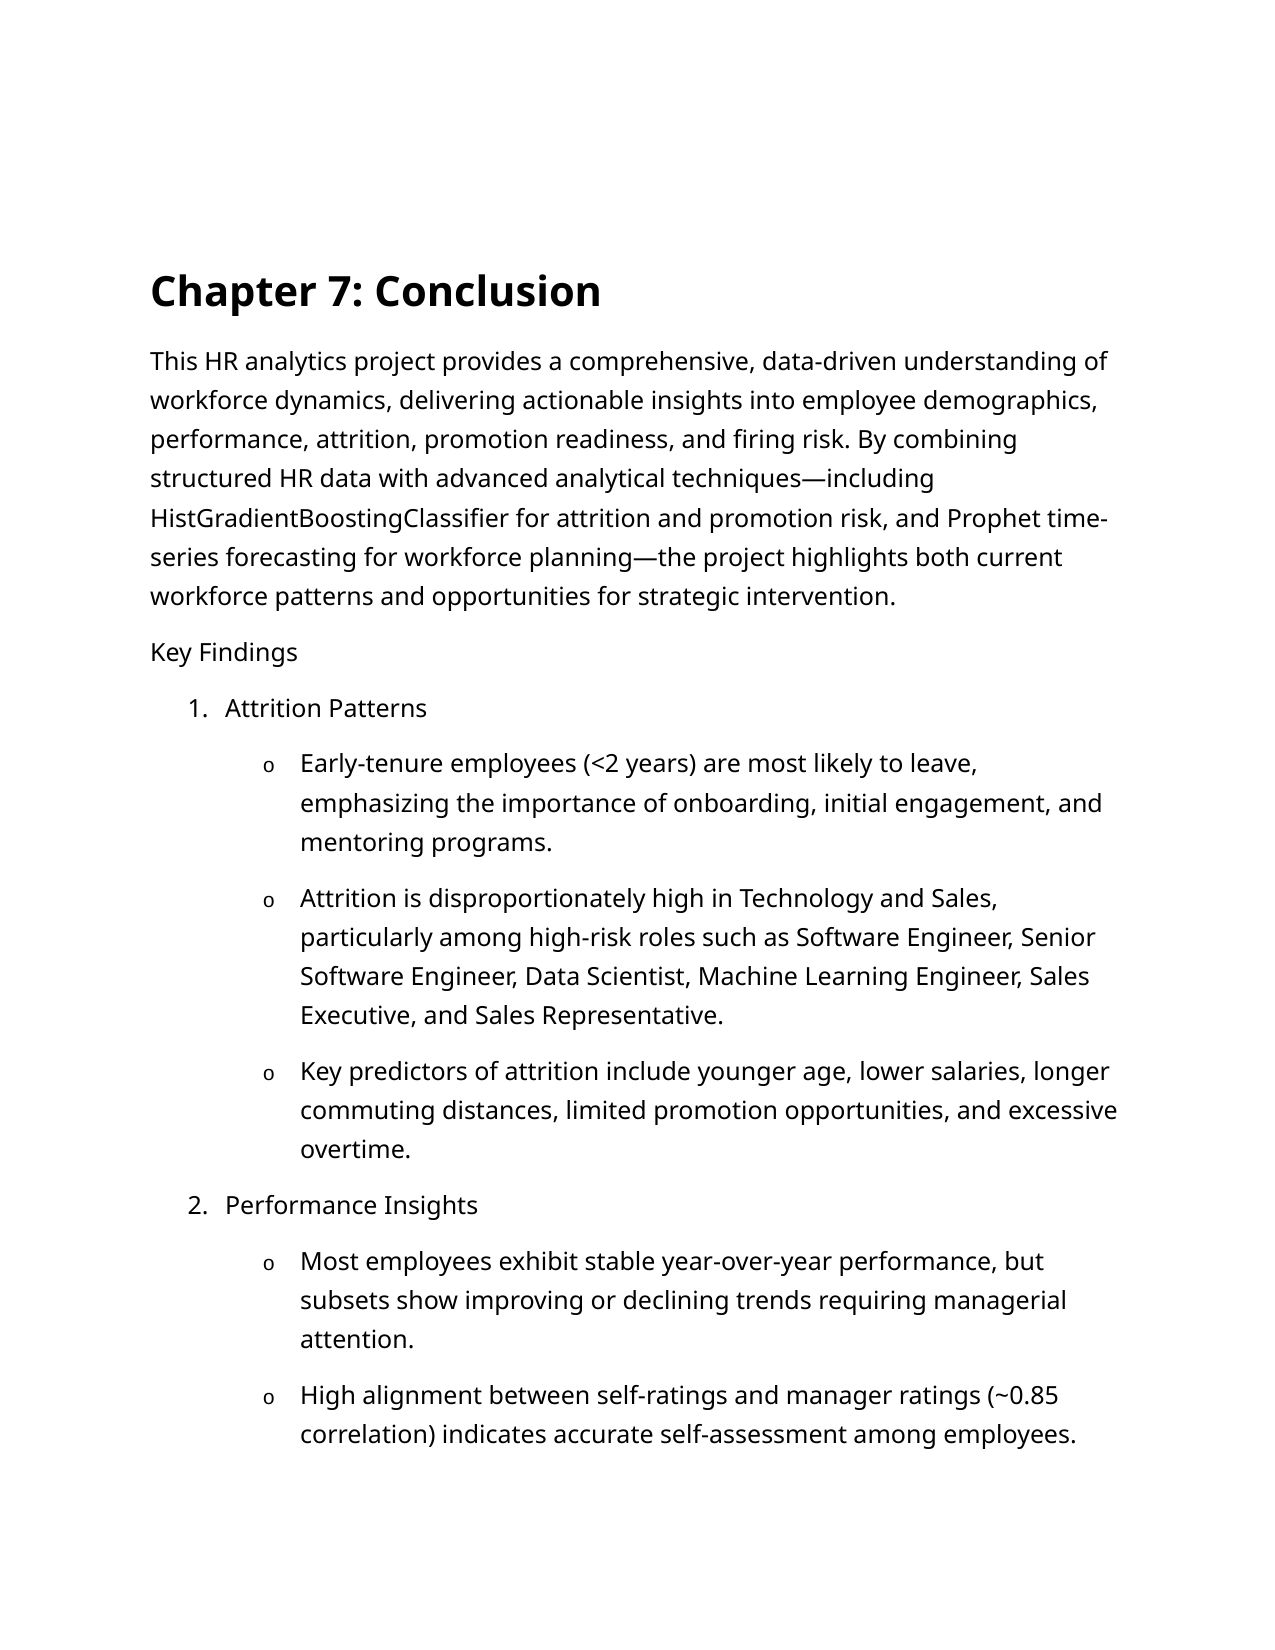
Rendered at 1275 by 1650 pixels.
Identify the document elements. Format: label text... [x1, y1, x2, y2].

text This HR analytics project provides a comprehensive, data-driven understanding of workforce dynamics, delivering actionable insights into employee demographics, performance, attrition, promotion readiness, and firing risk. By combining structured HR data with advanced analytical techniques—including HistGradientBoostingClassifier for attrition and promotion risk, and Prophet time-series forecasting for workforce planning—the project highlights both current workforce patterns and opportunities for strategic intervention. [150, 343, 1125, 613]
list Attrition is disproportionately high in Technology and Sales, particularly among high-risk roles such as Software Engineer, Senior Software Engineer, Data Scientist, Machine Learning Engineer, Sales Executive, and Sales Representative. [262, 880, 1125, 1032]
list Most employees exhibit stable year-over-year performance, but subsets show improving or declining trends requiring managerial attention. [262, 1243, 1125, 1356]
list High alignment between self-ratings and manager ratings (~0.85 correlation) indicates accurate self-assessment among employees. [262, 1378, 1125, 1451]
list Key predictors of attrition include younger age, lower salaries, longer commuting distances, limited promotion opportunities, and excessive overtime. [262, 1053, 1125, 1166]
text Key Findings [150, 634, 1125, 668]
list Performance Insights [187, 1188, 1125, 1222]
list Early-tenure employees (<2 years) are most likely to leave, emphasizing the importance of onboarding, initial engagement, and mentoring programs. [262, 746, 1125, 858]
text Chapter 7: Conclusion [150, 262, 1125, 318]
list Attrition Patterns [187, 690, 1125, 724]
